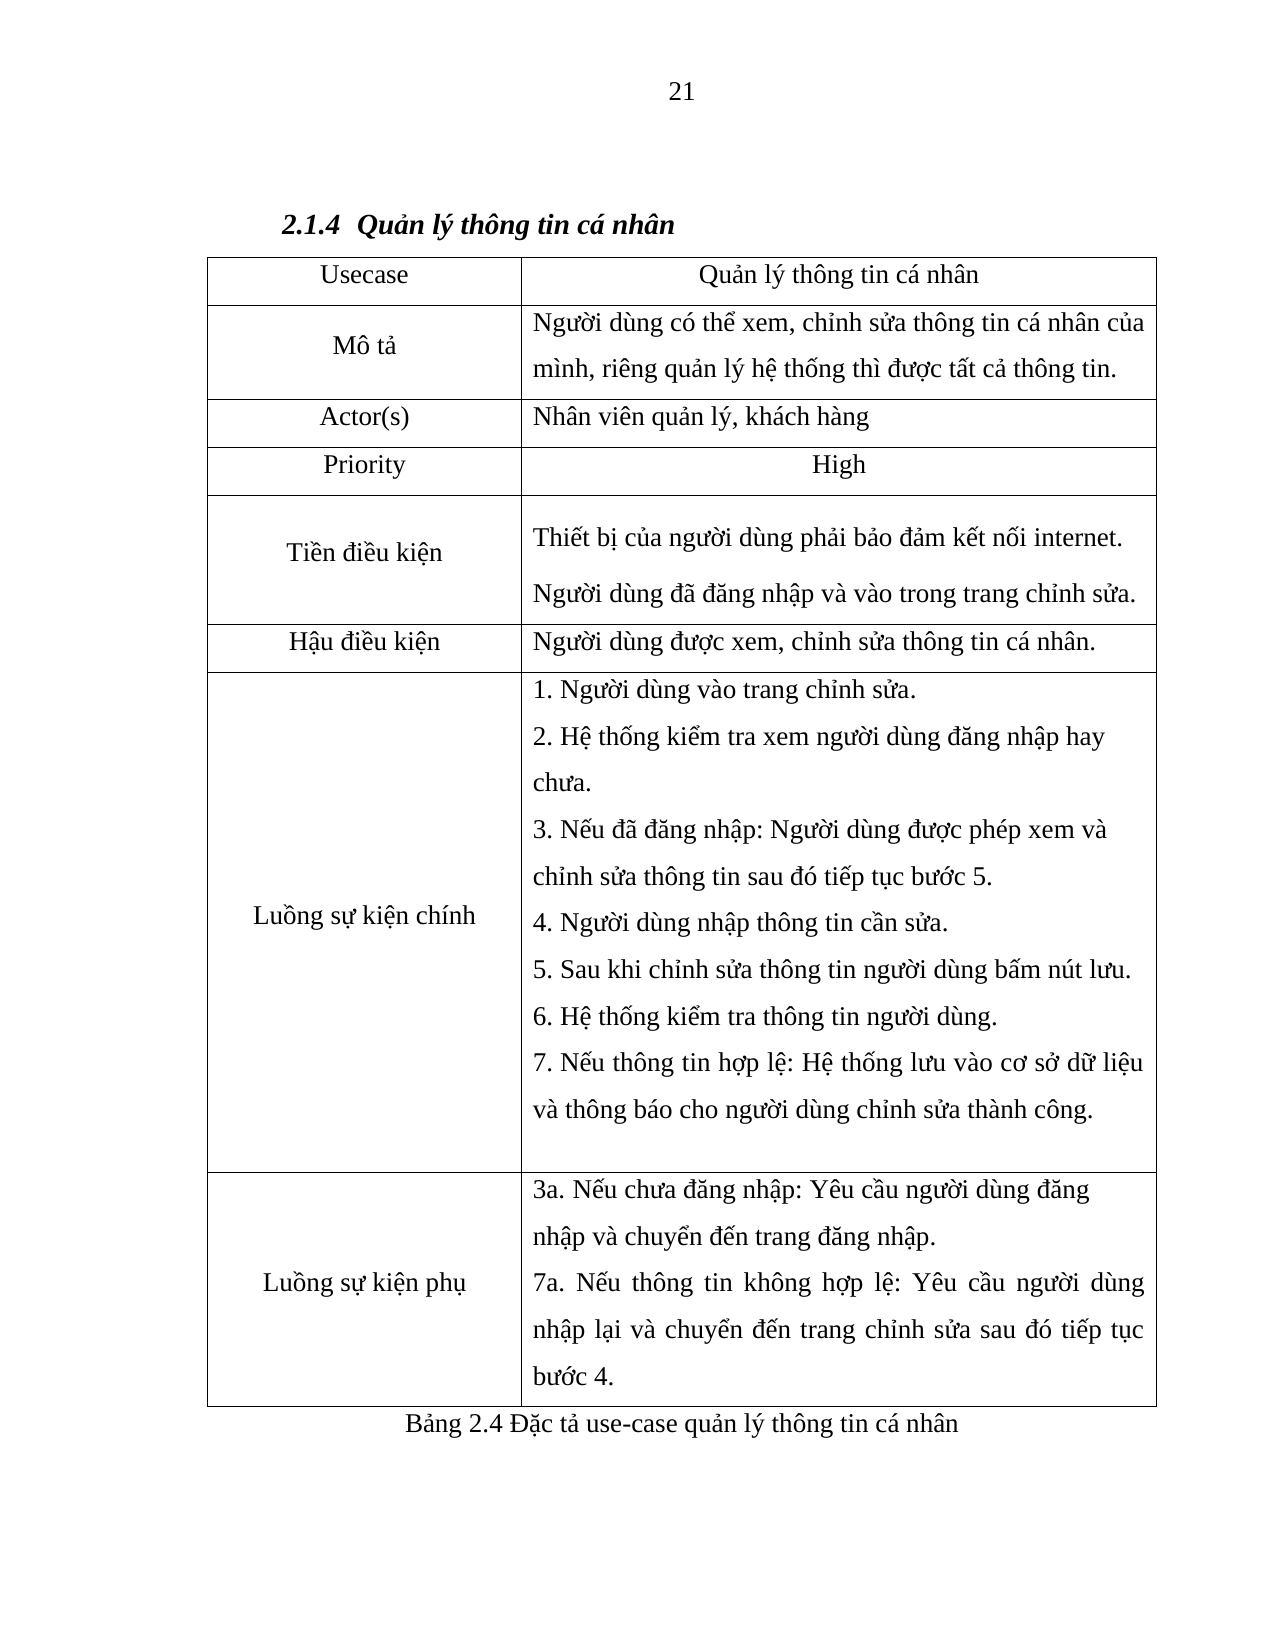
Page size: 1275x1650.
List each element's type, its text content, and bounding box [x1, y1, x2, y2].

table_cell Actor(s) [208, 400, 521, 447]
table_cell Người dùng được xem, chỉnh sửa thông tin cá nhân. [522, 625, 1156, 672]
list Quản lý thông tin cá nhân [282, 207, 1157, 240]
table_cell 3a. Nếu chưa đăng nhập: Yêu cầu người dùng đăng nhập và chuyển đến trang đăng nhập. 7a. Nếu thông tin không hợp lệ: Yêu cầu người dùng nhập lại và chuyển đến trang chỉnh sửa sau đó tiếp tục bước 4. [522, 1173, 1156, 1406]
table_cell Mô tả [208, 306, 521, 399]
table_cell Hậu điều kiện [208, 625, 521, 672]
table_cell Luồng sự kiện phụ [208, 1173, 521, 1406]
table_cell Tiền điều kiện [208, 496, 521, 624]
table_cell Nhân viên quản lý, khách hàng [522, 400, 1156, 447]
table_cell Người dùng có thể xem, chỉnh sửa thông tin cá nhân của mình, riêng quản lý hệ thống thì được tất cả thông tin. [522, 306, 1156, 399]
table_header Usecase [208, 258, 521, 305]
table_cell High [522, 448, 1156, 494]
table_header Quản lý thông tin cá nhân [522, 258, 1156, 305]
table_cell Priority [208, 448, 521, 494]
table_cell Thiết bị của người dùng phải bảo đảm kết nối internet. Người dùng đã đăng nhập và vào trong trang chỉnh sửa. [522, 496, 1156, 624]
table_cell Luồng sự kiện chính [208, 673, 521, 1172]
table_cell Người dùng vào trang chỉnh sửa. Hệ thống kiểm tra xem người dùng đăng nhập hay chưa. Nếu đã đăng nhập: Người dùng được phép xem và chỉnh sửa thông tin sau đó tiếp tục bước 5. Người dùng nhập thông tin cần sửa. Sau khi chỉnh sửa thông tin người dùng bấm nút lưu. Hệ thống kiểm tra thông tin người dùng. Nếu thông tin hợp lệ: Hệ thống lưu vào cơ sở dữ liệu và thông báo cho người dùng chỉnh sửa thành công. [522, 673, 1156, 1172]
